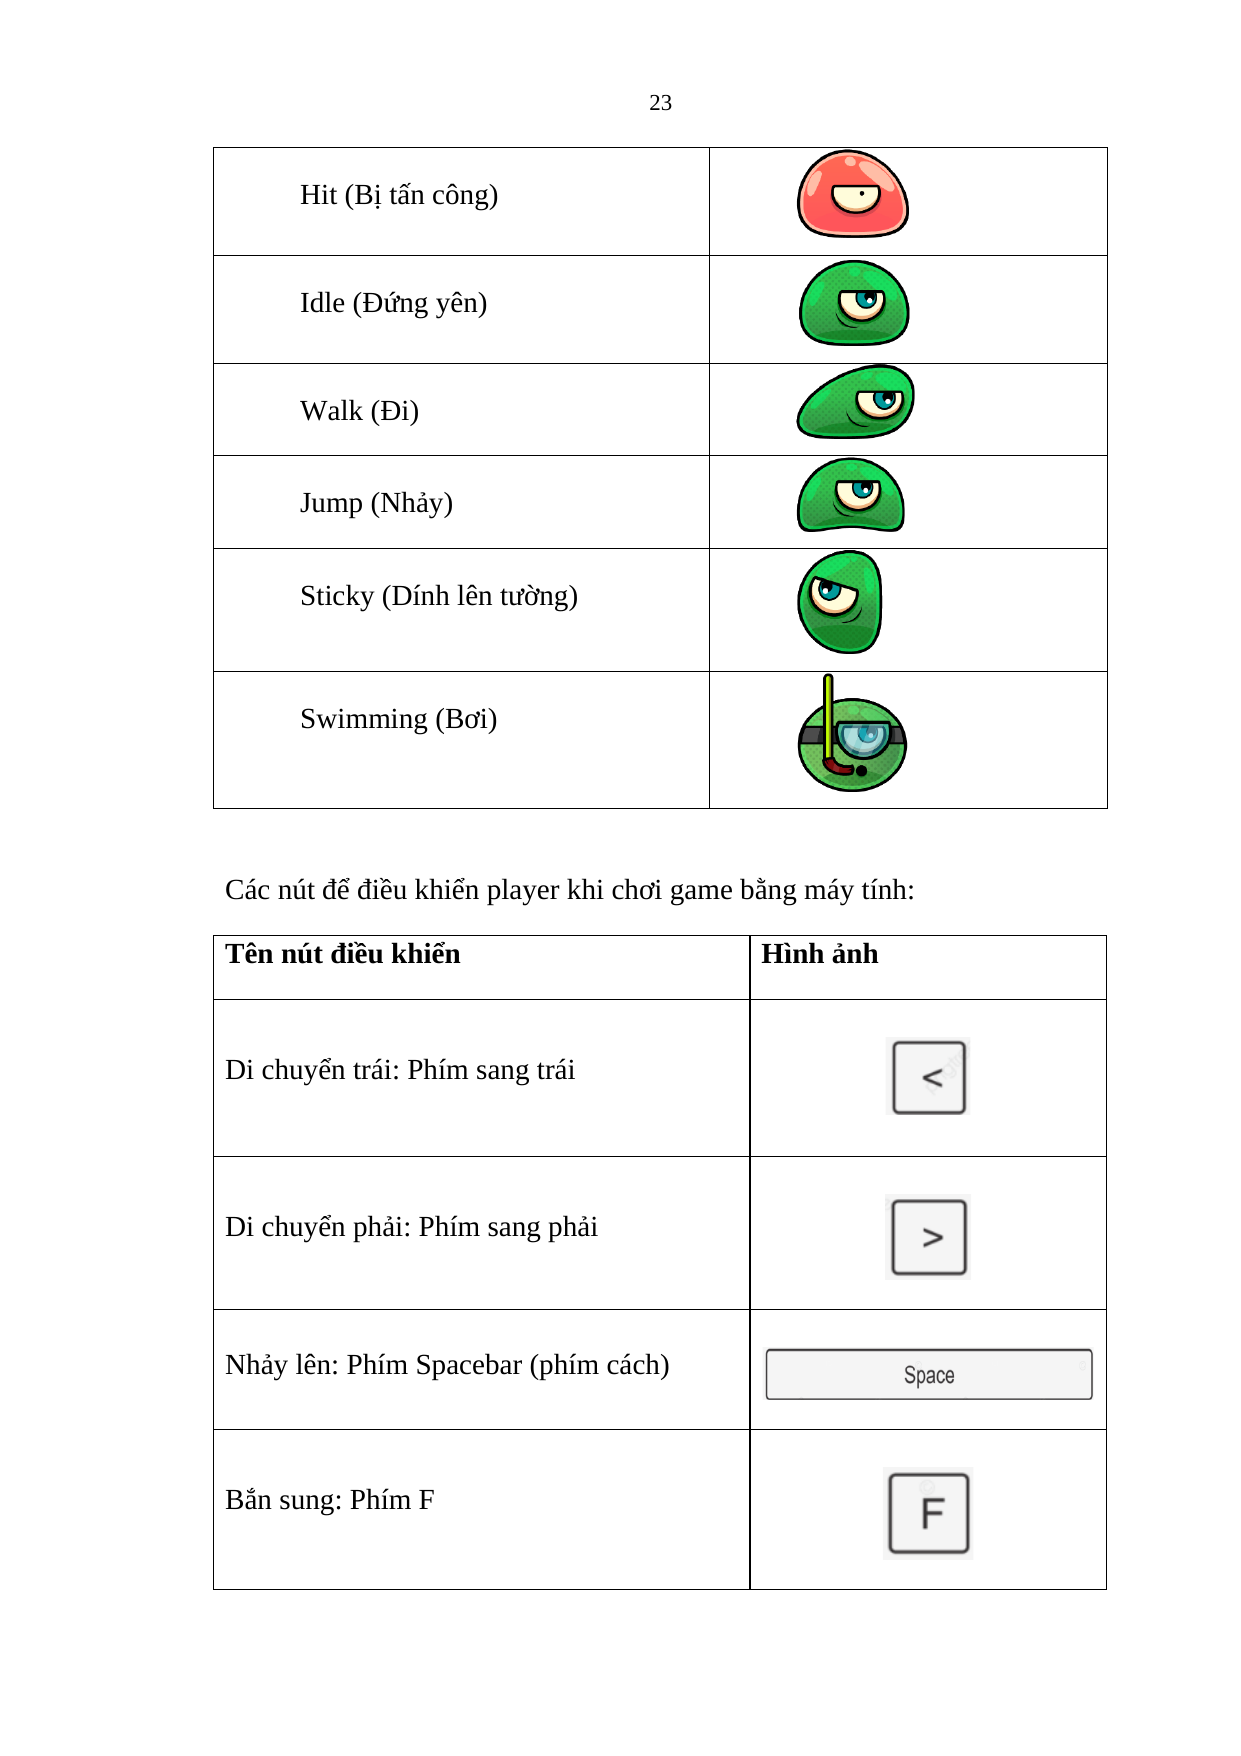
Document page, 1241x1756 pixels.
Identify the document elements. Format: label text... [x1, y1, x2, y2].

picture [795, 363, 915, 439]
table_cell Hit (Bị tấn công) [214, 148, 709, 255]
table_cell [751, 1157, 1106, 1308]
text Các nút để điều khiển player khi chơi game bằng máy tính: [225, 872, 1096, 906]
picture [795, 255, 912, 346]
picture [795, 548, 884, 654]
table_cell [710, 256, 1107, 362]
table_cell [710, 549, 1107, 671]
table_cell [751, 1000, 1106, 1156]
table_cell [751, 1310, 1106, 1429]
table_cell [751, 1430, 1106, 1589]
picture [795, 456, 905, 532]
table_cell [710, 672, 1107, 808]
table_header Hình ảnh [751, 936, 1106, 999]
table_cell Idle (Đứng yên) [214, 256, 709, 362]
table_cell Di chuyển phải: Phím sang phải [214, 1157, 749, 1308]
table_cell Sticky (Dính lên tường) [214, 549, 709, 671]
table_cell [710, 364, 1107, 455]
table_header Tên nút điều khiển [214, 936, 749, 999]
table_cell Nhảy lên: Phím Spacebar (phím cách) [214, 1310, 749, 1429]
picture [885, 1037, 971, 1115]
table_cell Bắn sung: Phím F [214, 1430, 749, 1589]
table_cell Swimming (Bơi) [214, 672, 709, 808]
picture [885, 1194, 972, 1280]
table_cell Jump (Nhảy) [214, 456, 709, 548]
picture [795, 671, 908, 792]
picture [795, 148, 909, 238]
table_cell [710, 148, 1107, 255]
table_cell [710, 456, 1107, 548]
picture [882, 1467, 974, 1560]
table_cell Di chuyển trái: Phím sang trái [214, 1000, 749, 1156]
table_cell Walk (Đi) [214, 364, 709, 455]
picture [762, 1347, 1094, 1400]
